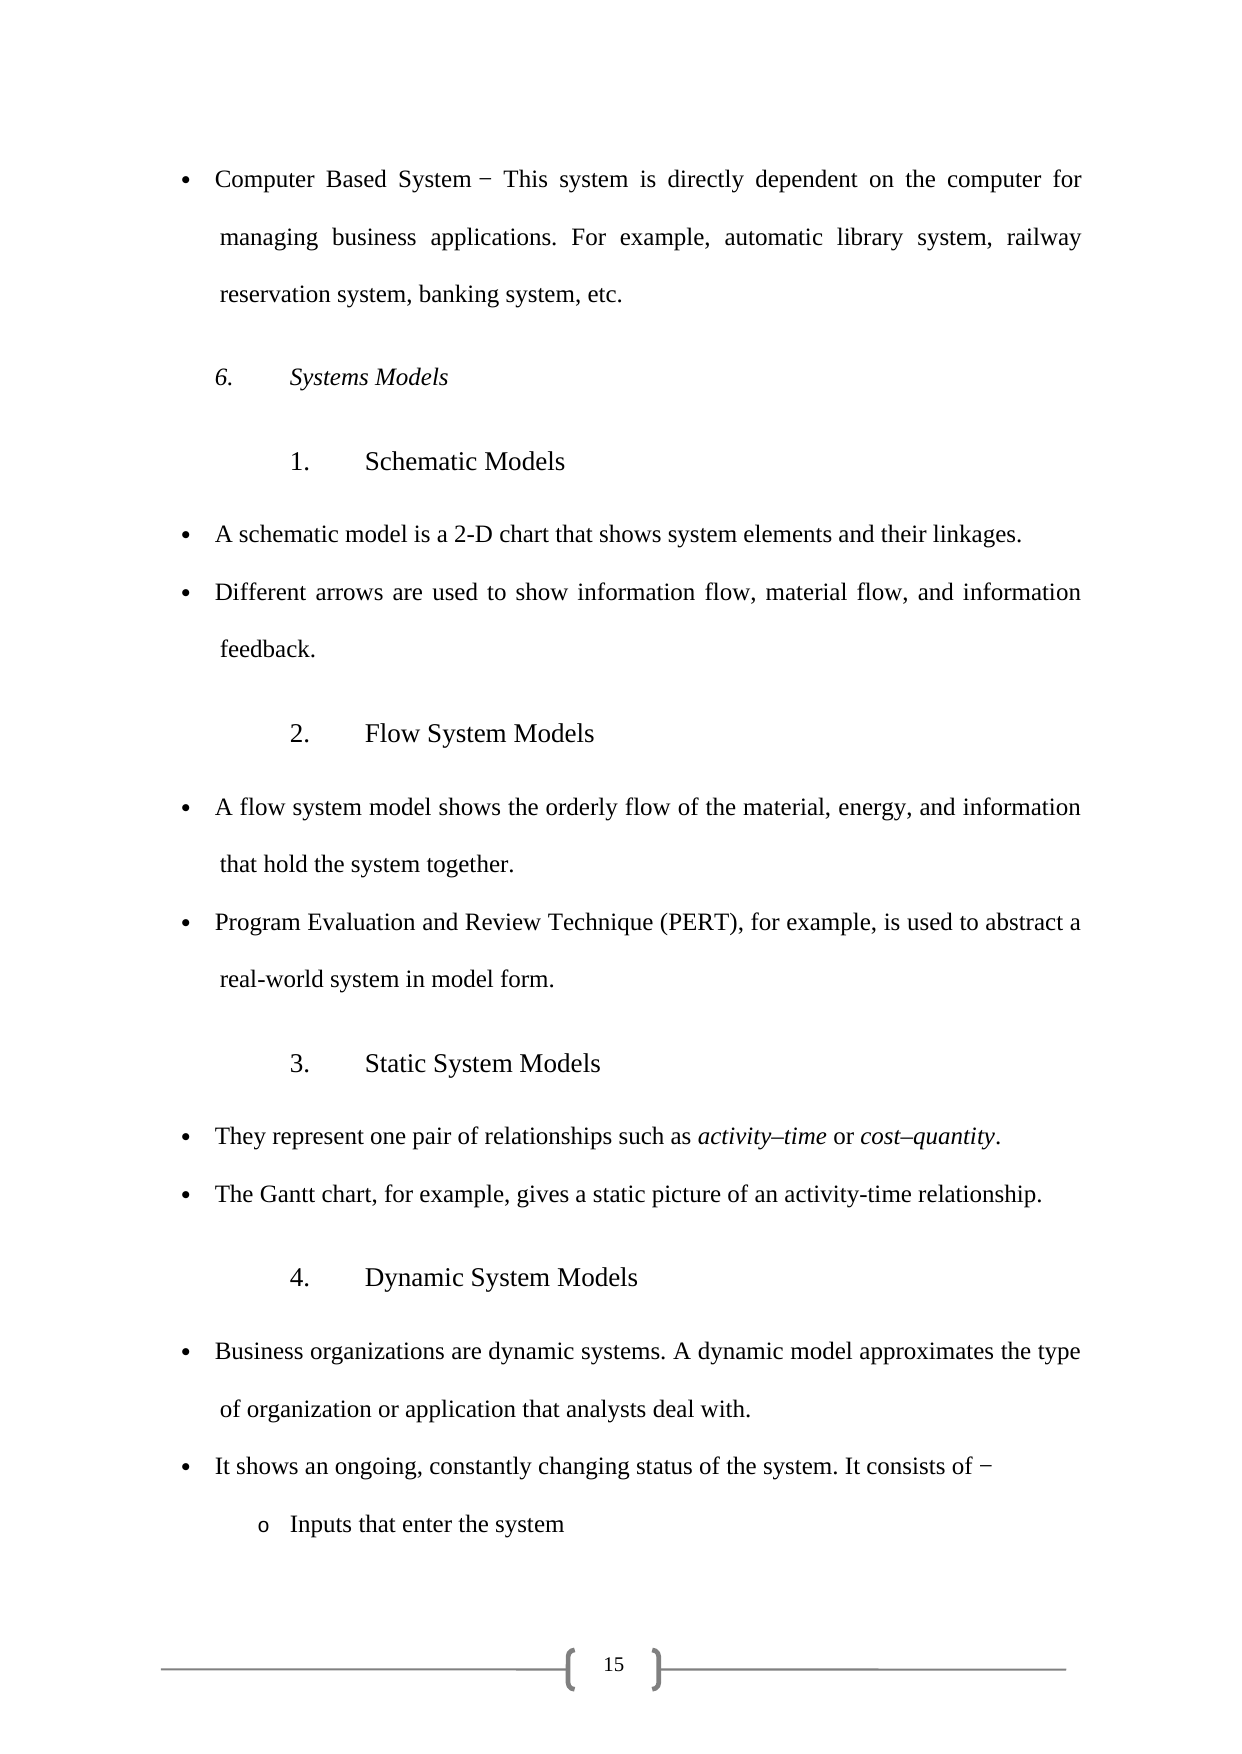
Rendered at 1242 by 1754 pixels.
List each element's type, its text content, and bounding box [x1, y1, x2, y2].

list The Gantt chart, for example, gives a static picture of an activity-time relationship. [182, 1179, 1082, 1208]
list Computer Based System − This system is directly dependent on the computer for managing business applications. For example, automatic library system, railway reservation system, banking system, etc. [182, 164, 1082, 308]
subtitle Static System Models [289, 1047, 1087, 1078]
list A schematic model is a 2-D chart that shows system elements and their linkages. [182, 519, 1082, 548]
subtitle Flow System Models [289, 717, 1087, 748]
list It shows an ongoing, constantly changing status of the system. It consists of − [182, 1451, 1082, 1480]
list Different arrows are used to show information flow, material flow, and information feedback. [182, 577, 1082, 663]
list They represent one pair of relationships such as activity–time or cost–quantity. [182, 1121, 1082, 1150]
subtitle Schematic Models [289, 444, 1087, 476]
subtitle Dynamic System Models [289, 1261, 1087, 1293]
list Inputs that enter the system [257, 1509, 1082, 1538]
list Program Evaluation and Review Technique (PERT), for example, is used to abstract a real-world system in model form. [182, 907, 1082, 993]
list A flow system model shows the orderly flow of the material, energy, and information that hold the system together. [182, 792, 1082, 878]
list Business organizations are dynamic systems. A dynamic model approximates the type of organization or application that analysts deal with. [182, 1336, 1082, 1422]
subtitle Systems Models [214, 362, 1087, 391]
